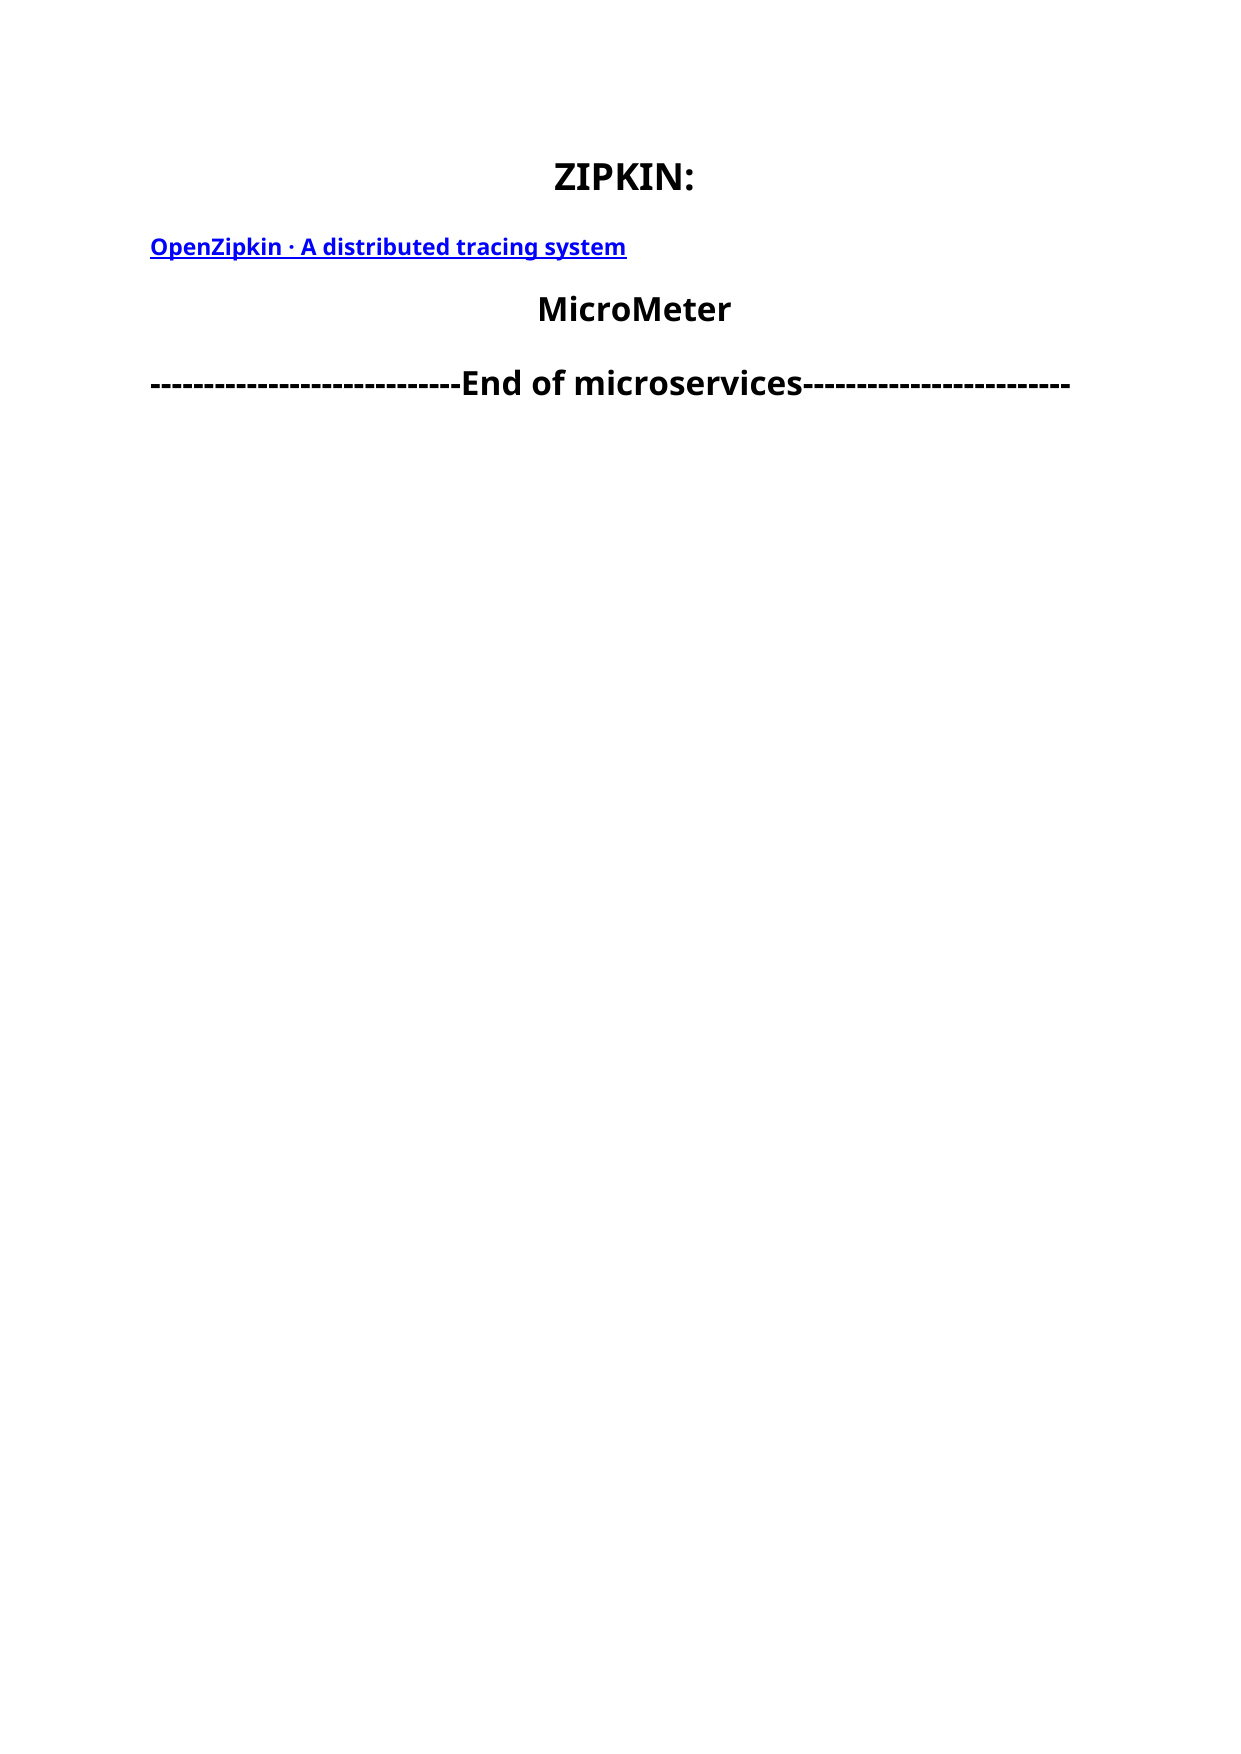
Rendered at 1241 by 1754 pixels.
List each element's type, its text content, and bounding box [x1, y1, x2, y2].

text MicroMeter [150, 286, 1090, 332]
text ZIPKIN: [525, 150, 1090, 201]
text -----------------------------End of microservices------------------------- [150, 359, 1090, 405]
text OpenZipkin · A distributed tracing system [150, 230, 1090, 262]
